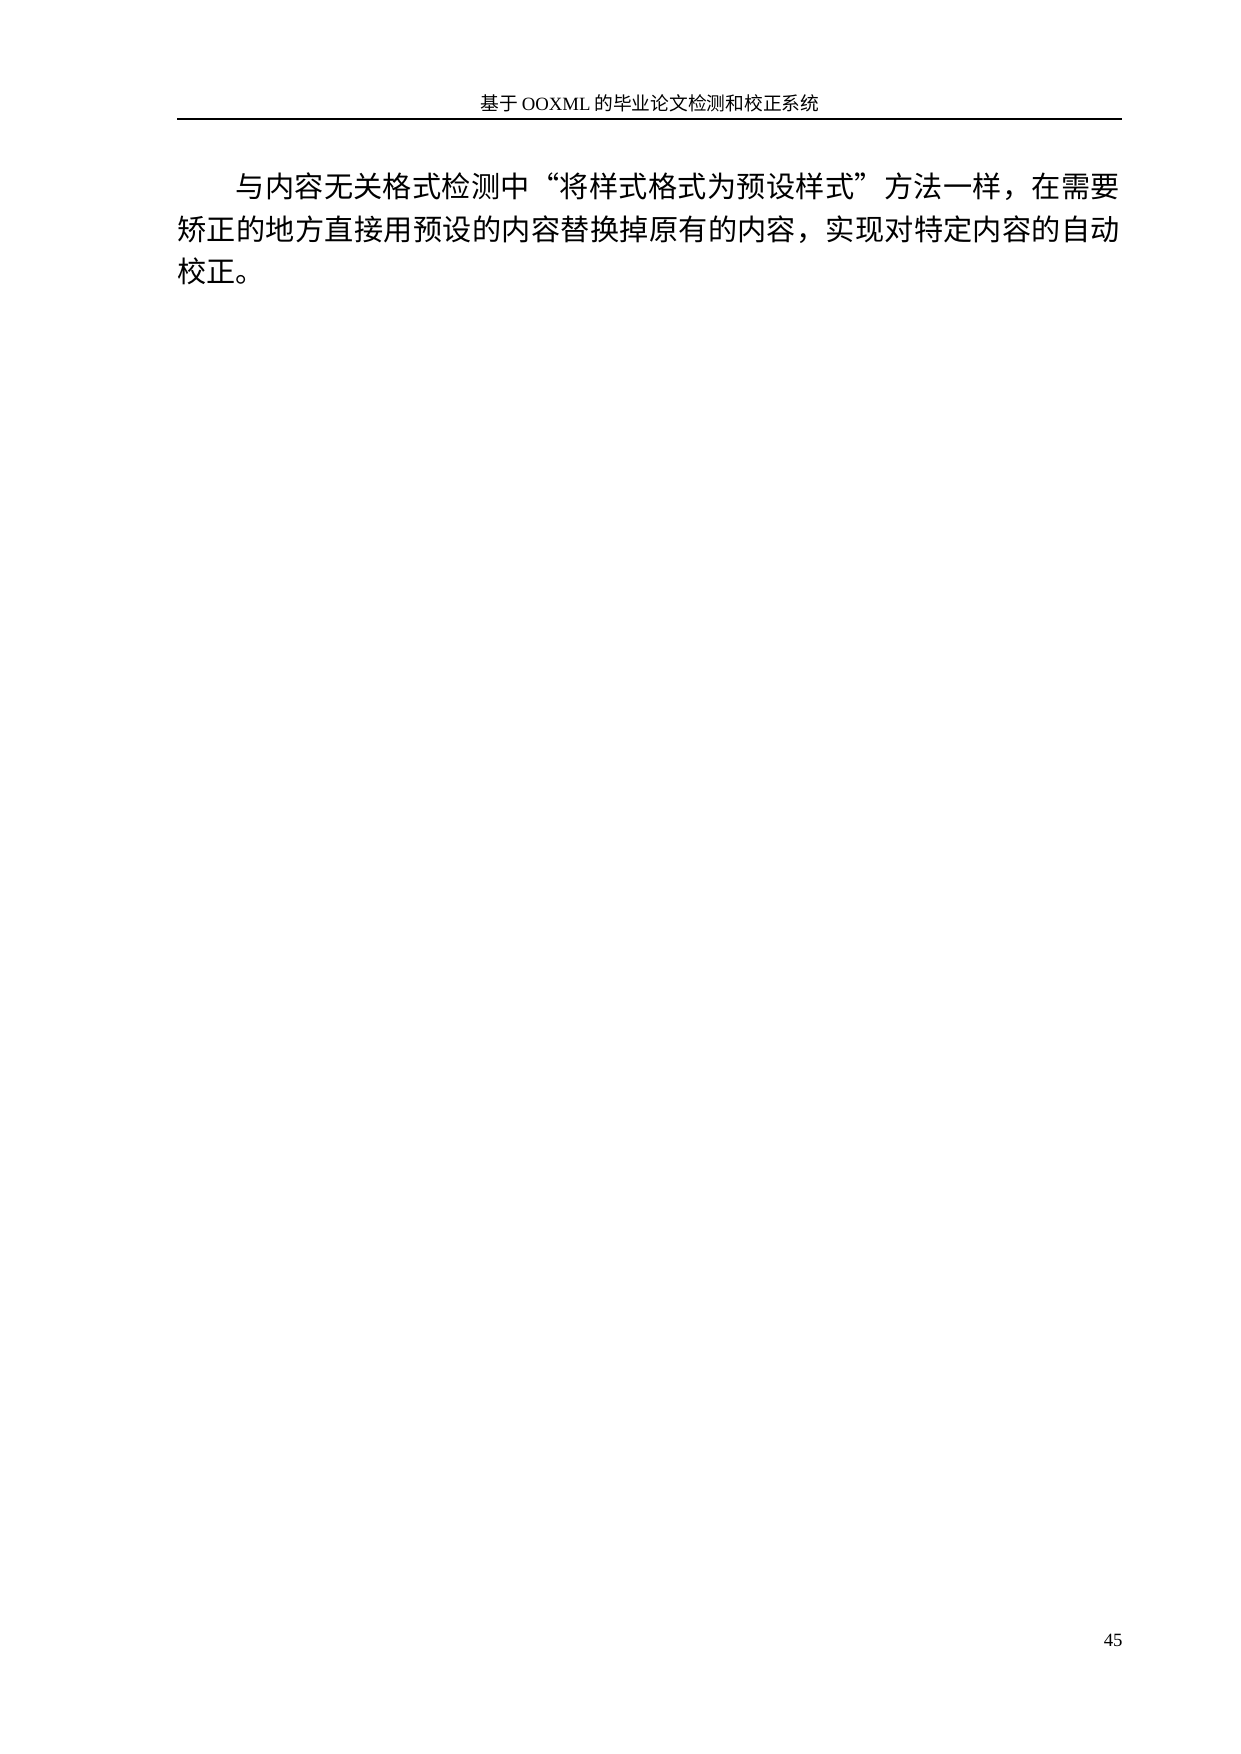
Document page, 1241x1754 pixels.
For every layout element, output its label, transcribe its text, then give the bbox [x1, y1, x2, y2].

list 与内容无关格式检测中“将样式格式为预设样式”方法一样，在需要矫正的地方直接用预设的内容替换掉原有的内容，实现对特定内容的自动校正。 [177, 164, 1122, 291]
